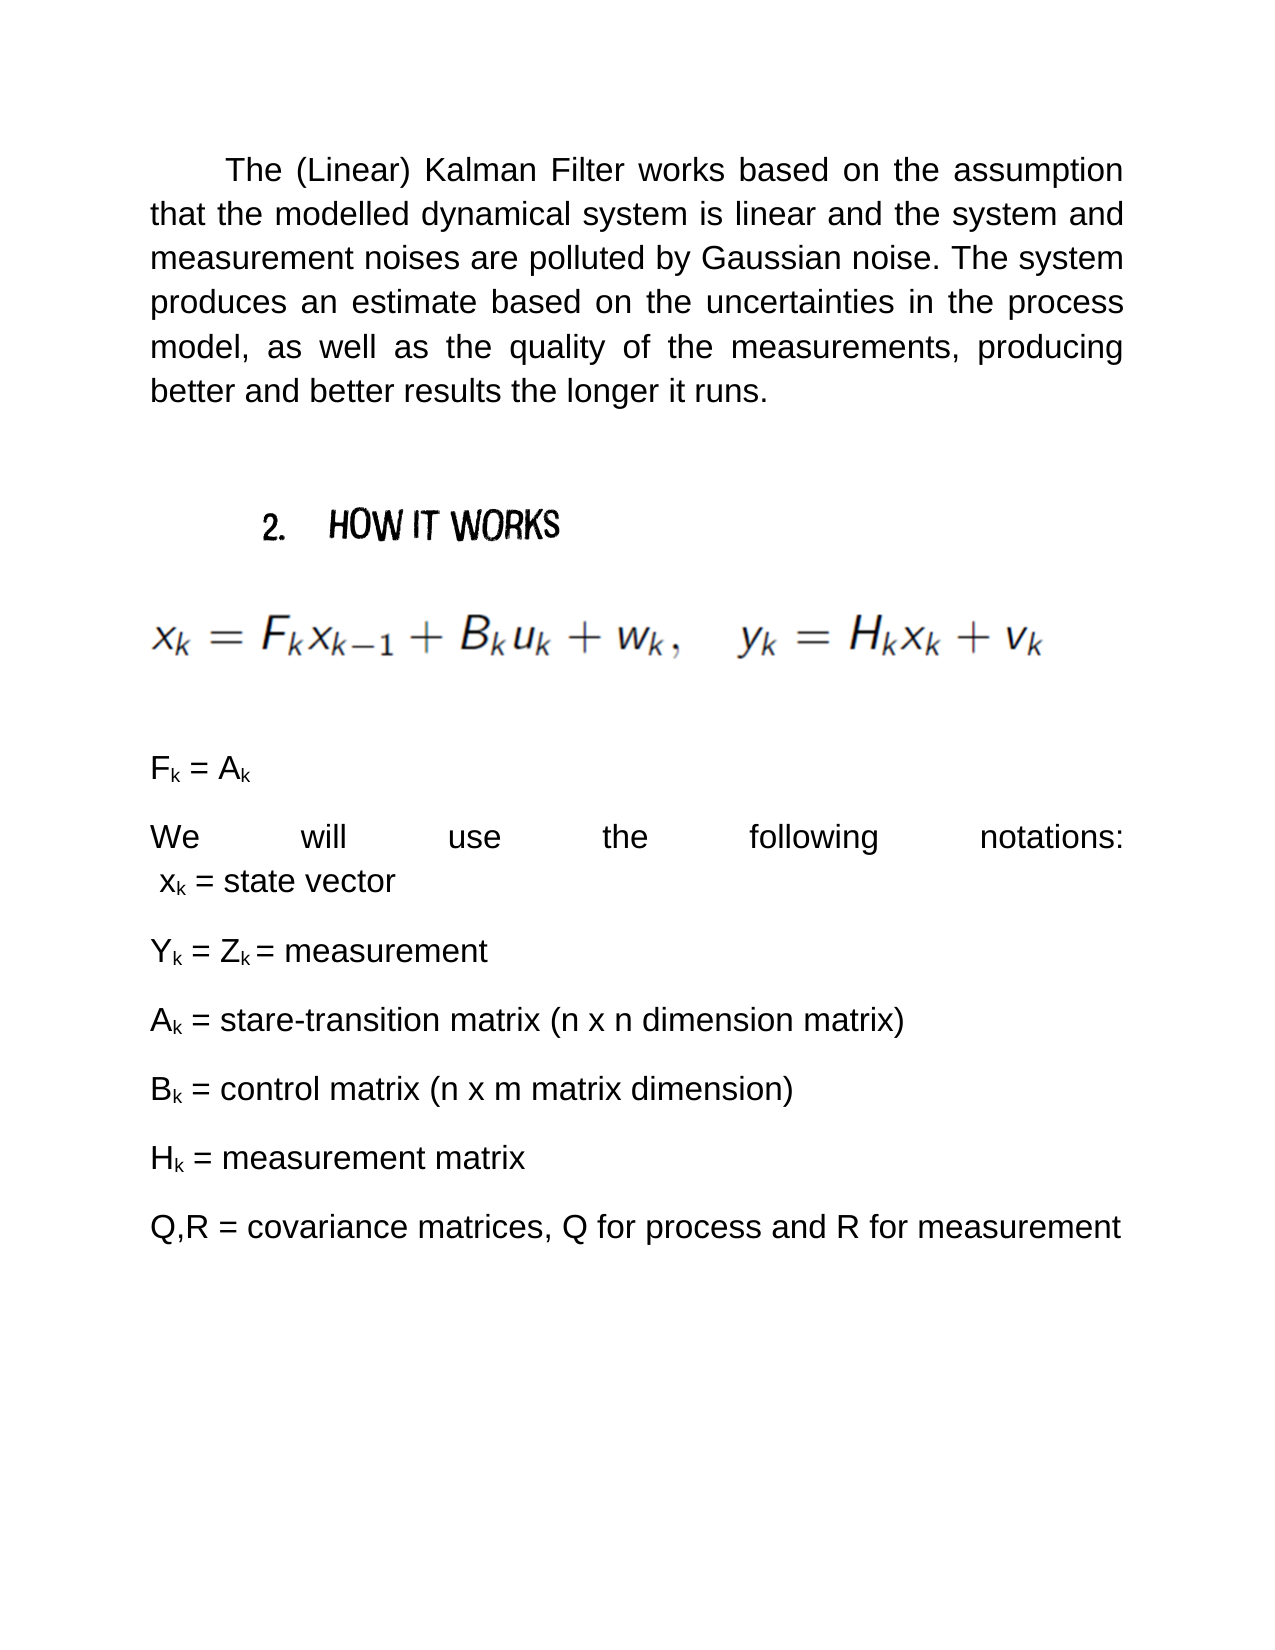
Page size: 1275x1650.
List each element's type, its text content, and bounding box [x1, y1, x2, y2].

text Hk = measurement matrix [150, 1138, 1125, 1177]
text Ak = stare-transition matrix (n x n dimension matrix) [150, 1000, 1125, 1038]
picture [114, 590, 1089, 691]
text Yk = Zk = measurement [150, 931, 1125, 969]
text We will use the following notations: xk = state vector [150, 817, 1125, 900]
text 2. How it works [262, 495, 1125, 550]
text The (Linear) Kalman Filter works based on the assumption that the modelled dynamical system is linear and the system and measurement noises are polluted by Gaussian noise. The system produces an estimate based on the uncertainties in the process model, as well as the quality of the measurements, producing better and better results the longer it runs. [150, 150, 1125, 409]
text Bk = control matrix (n x m matrix dimension) [150, 1069, 1125, 1107]
text Q,R = covariance matrices, Q for process and R for measurement [150, 1207, 1125, 1246]
